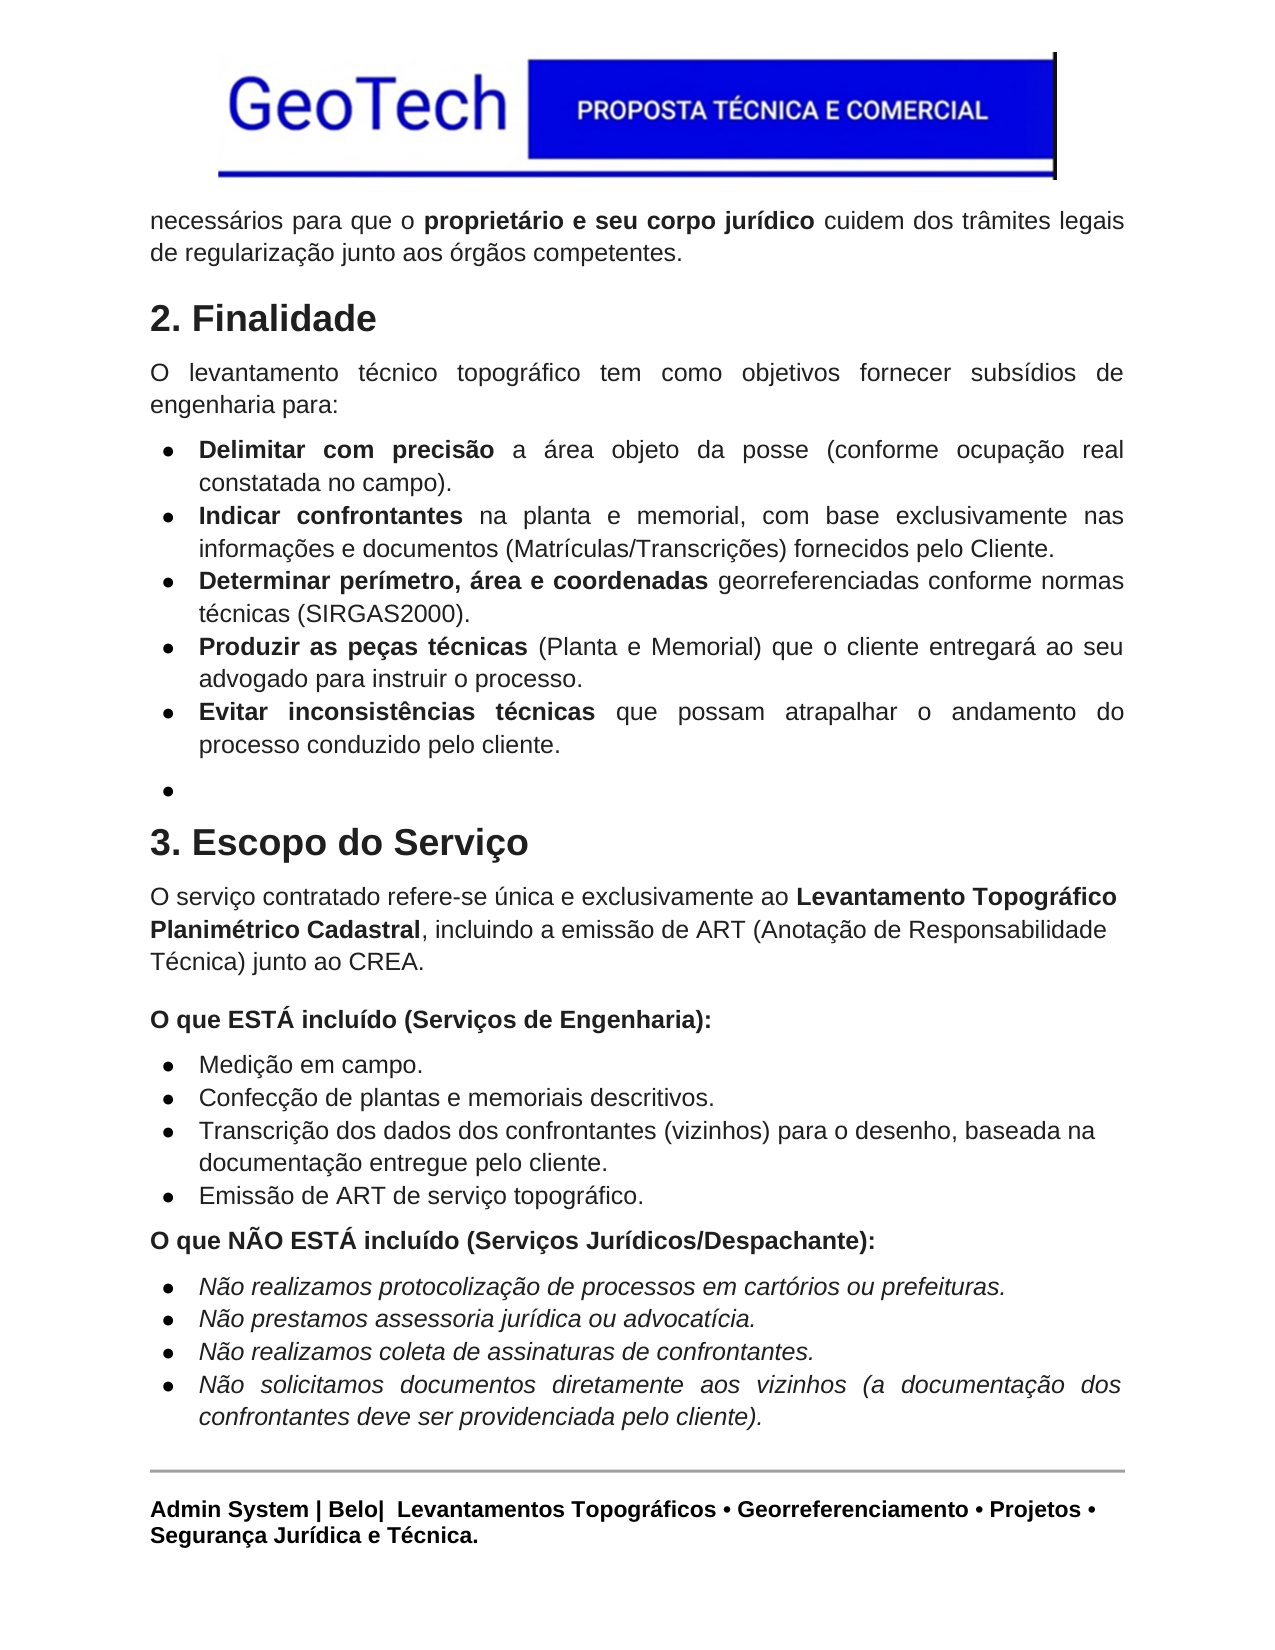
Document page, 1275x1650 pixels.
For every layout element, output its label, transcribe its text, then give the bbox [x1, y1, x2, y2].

text O serviço contratado refere-se única e exclusivamente ao Levantamento Topográfico Planimétrico Cadastral, incluindo a emissão de ART (Anotação de Responsabilidade Técnica) junto ao CREA. [150, 882, 1125, 976]
subtitle 3. Escopo do Serviço [150, 820, 1125, 863]
text O que ESTÁ incluído (Serviços de Engenharia): [150, 1005, 1125, 1034]
list Delimitar com precisão a área objeto da posse (conforme ocupação real constatada no campo). [161, 436, 1125, 497]
list Não solicitamos documentos diretamente aos vizinhos (a documentação dos confrontantes deve ser providenciada pelo cliente). [161, 1369, 1125, 1431]
list Determinar perímetro, área e coordenadas georreferenciadas conforme normas técnicas (SIRGAS2000). [161, 566, 1125, 628]
list Produzir as peças técnicas (Planta e Memorial) que o cliente entregará ao seu advogado para instruir o processo. [161, 632, 1125, 693]
list Emissão de ART de serviço topográfico. [161, 1181, 1125, 1210]
list Confecção de plantas e memoriais descritivos. [161, 1083, 1125, 1112]
list Não realizamos protocolização de processos em cartórios ou prefeituras. [161, 1271, 1125, 1300]
list Não prestamos assessoria jurídica ou advocatícia. [161, 1304, 1125, 1333]
list Não realizamos coleta de assinaturas de confrontantes. [161, 1337, 1125, 1366]
list Medição em campo. [161, 1050, 1125, 1079]
text O que NÃO ESTÁ incluído (Serviços Jurídicos/Despachante): [150, 1226, 1125, 1255]
picture [218, 52, 1057, 180]
subtitle 2. Finalidade [150, 296, 1125, 339]
list Indicar confrontantes na planta e memorial, com base exclusivamente nas informações e documentos (Matrículas/Transcrições) fornecidos pelo Cliente. [161, 501, 1125, 562]
text O levantamento técnico topográfico tem como objetivos fornecer subsídios de engenharia para: [150, 358, 1125, 419]
list Transcrição dos dados dos confrontantes (vizinhos) para o desenho, baseada na documentação entregue pelo cliente. [161, 1116, 1125, 1177]
list Evitar inconsistências técnicas que possam atrapalhar o andamento do processo conduzido pelo cliente. [161, 697, 1125, 759]
